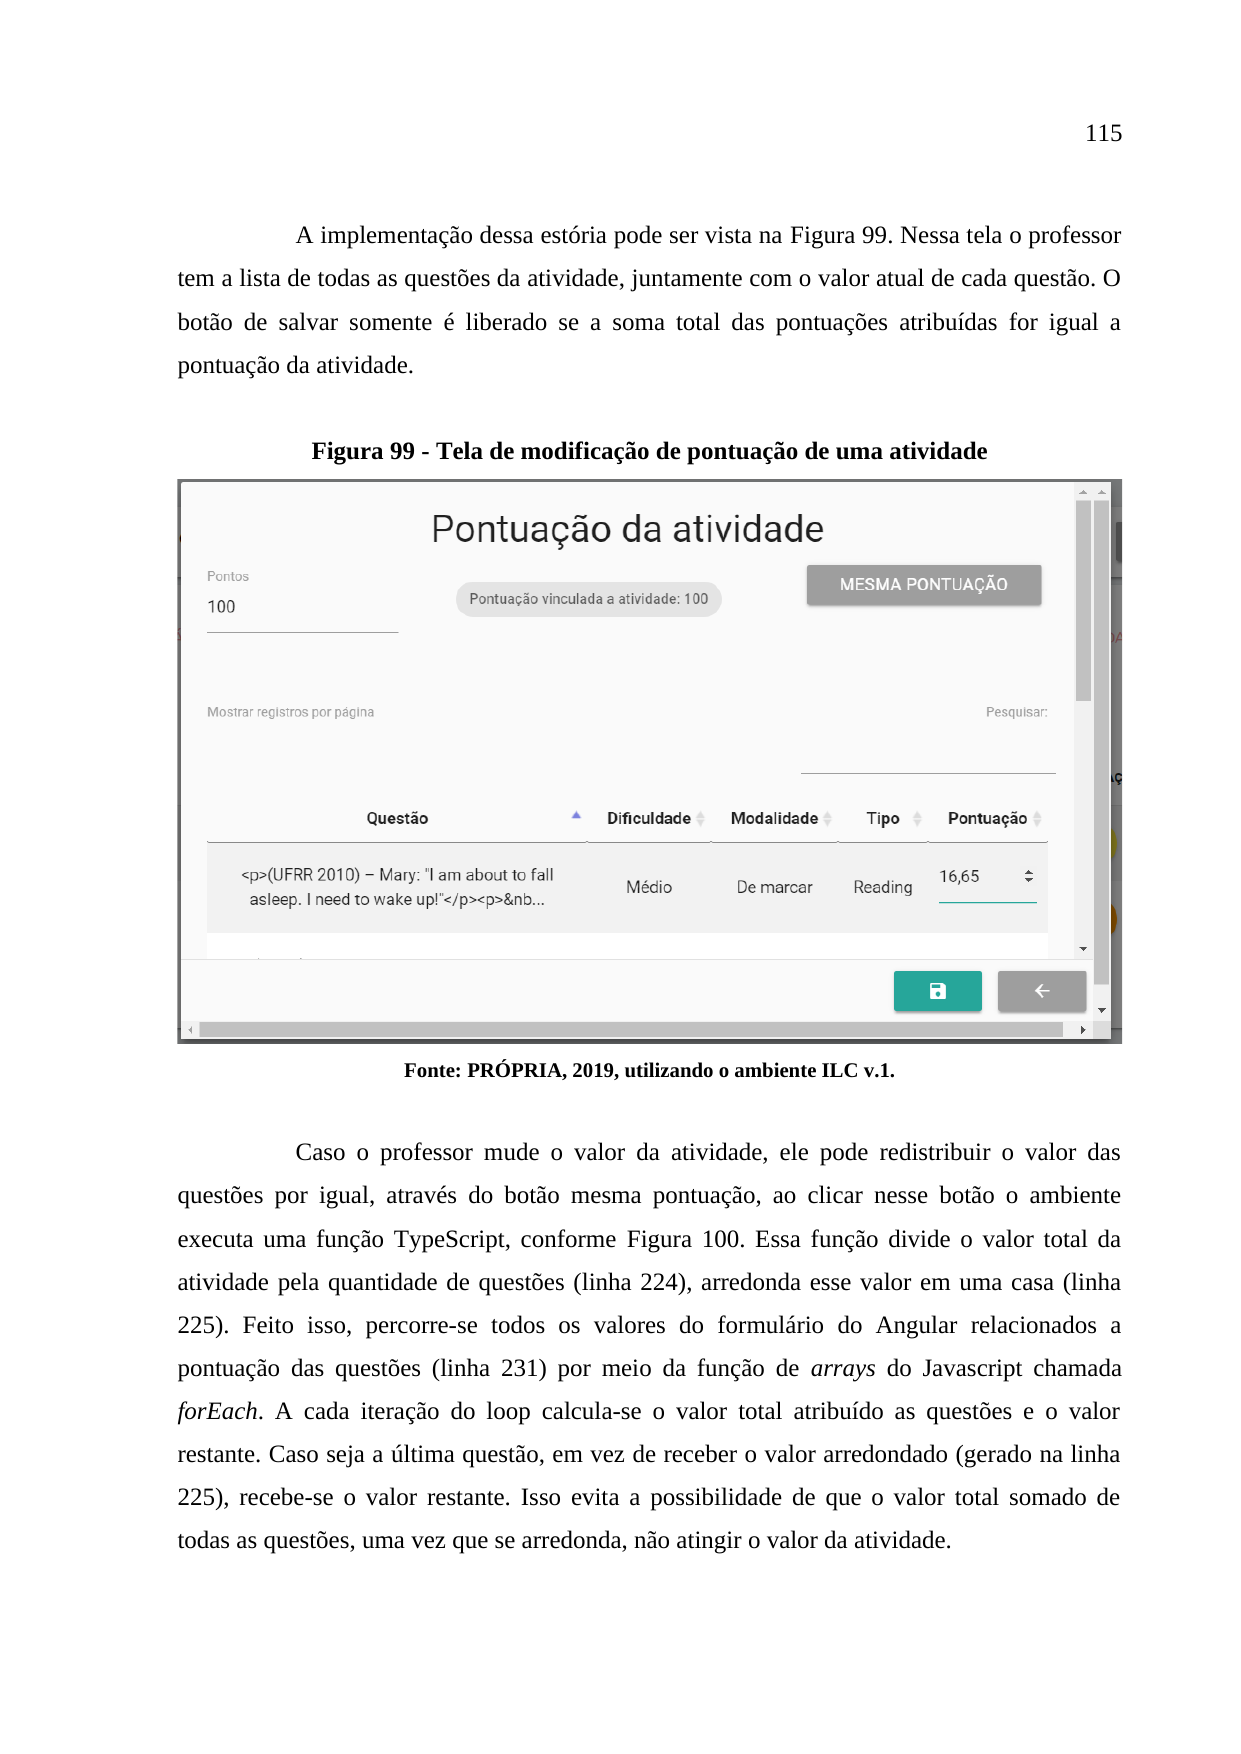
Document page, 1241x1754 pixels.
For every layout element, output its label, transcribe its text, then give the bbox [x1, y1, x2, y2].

text Fonte: PRÓPRIA, 2019, utilizando o ambiente ILC v.1. [177, 1058, 1122, 1082]
picture [177, 479, 1123, 1044]
